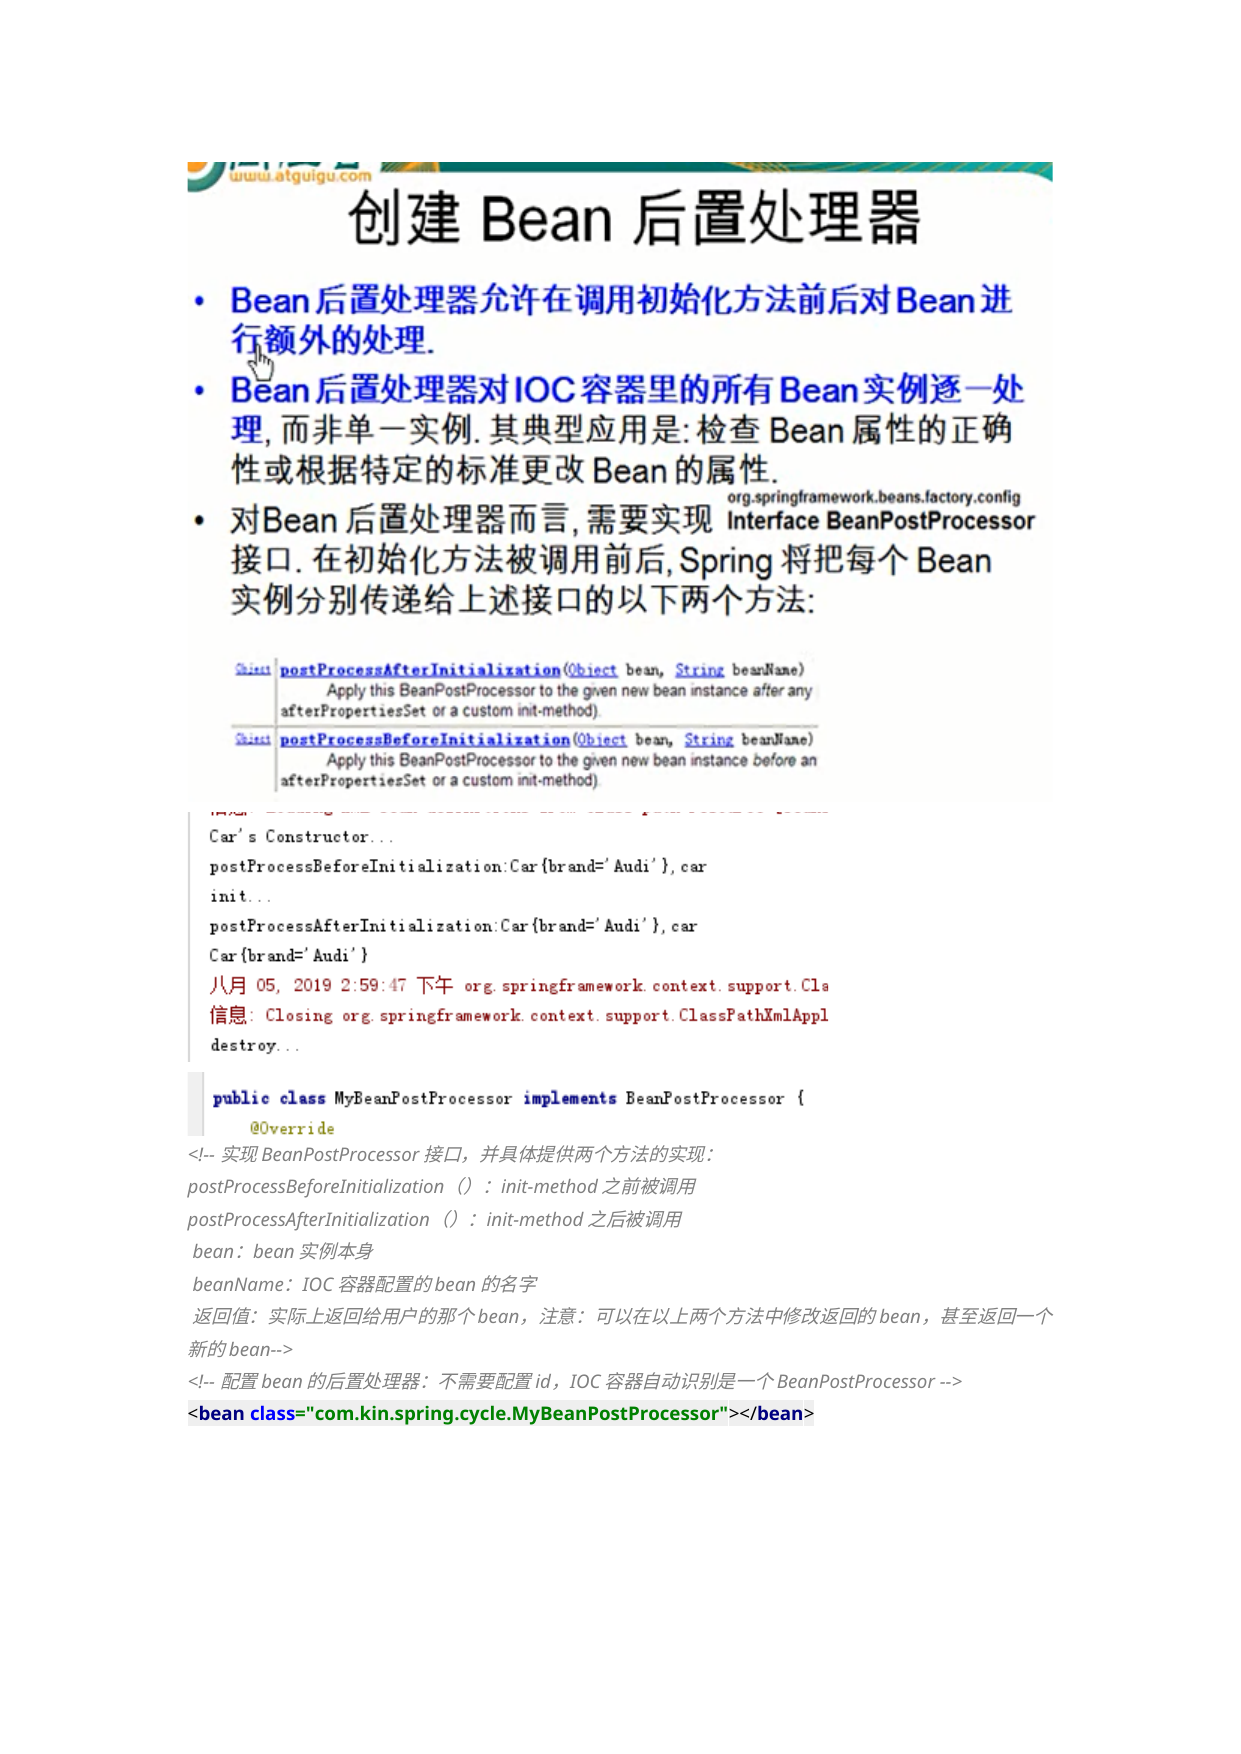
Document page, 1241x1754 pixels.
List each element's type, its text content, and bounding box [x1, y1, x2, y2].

picture [187, 812, 829, 1062]
picture [187, 162, 1053, 802]
text <!-- 实现BeanPostProcessor接口，并具体提供两个方法的实现： postProcessBeforeInitialization（）：init-method之前被调用 postProcessAfterInitialization（）：init-method之后被调用 bean：bean实例本身 beanName：IOC容器配置的bean的名字 返回值：实际上返回给用户的那个bean，注意：可以在以上两个方法中修改返回的bean，甚至返回一个新的bean--> <!-- 配置bean的后置处理器：不需要配置id，IOC容器自动识别是一个BeanPostProcessor --> <bean class="com.kin.spring.cycle.MyBeanPostProcessor"></bean> [187, 1137, 1053, 1429]
picture [187, 1072, 855, 1136]
